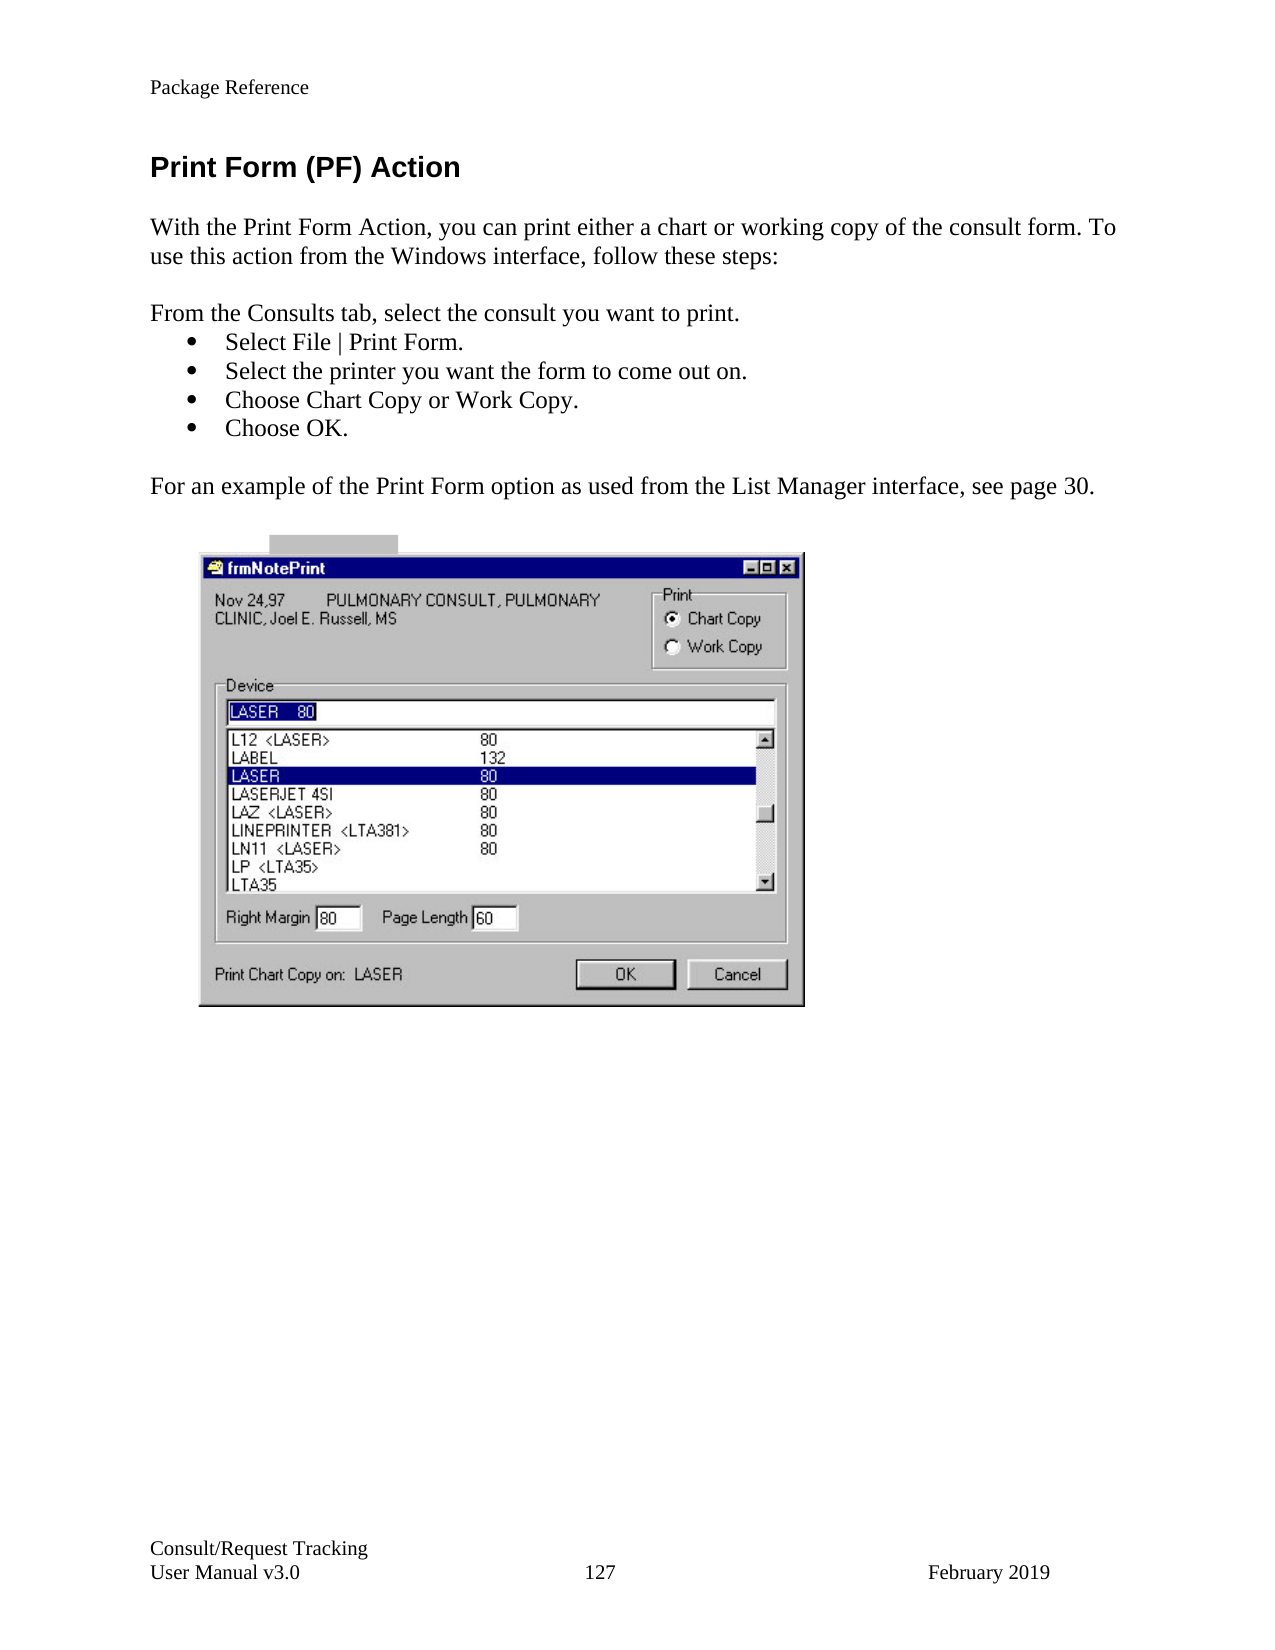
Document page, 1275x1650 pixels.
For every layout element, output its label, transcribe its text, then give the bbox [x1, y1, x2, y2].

list Choose Chart Copy or Work Copy. [187, 385, 1125, 413]
list For an example of the Print Form option as used from the List Manager interface, see page 30. [150, 471, 1125, 500]
list Choose OK. [187, 413, 1125, 442]
text With the Print Form Action, you can print either a chart or working copy of the consult form. To use this action from the Windows interface, follow these steps: [150, 212, 1125, 270]
list Select File | Print Form. [187, 327, 1125, 356]
picture [198, 552, 805, 1007]
list Select the printer you want the form to come out on. [187, 356, 1125, 385]
text From the Consults tab, select the consult you want to print. [150, 298, 1125, 327]
subtitle Print Form (PF) Action [150, 150, 1125, 183]
